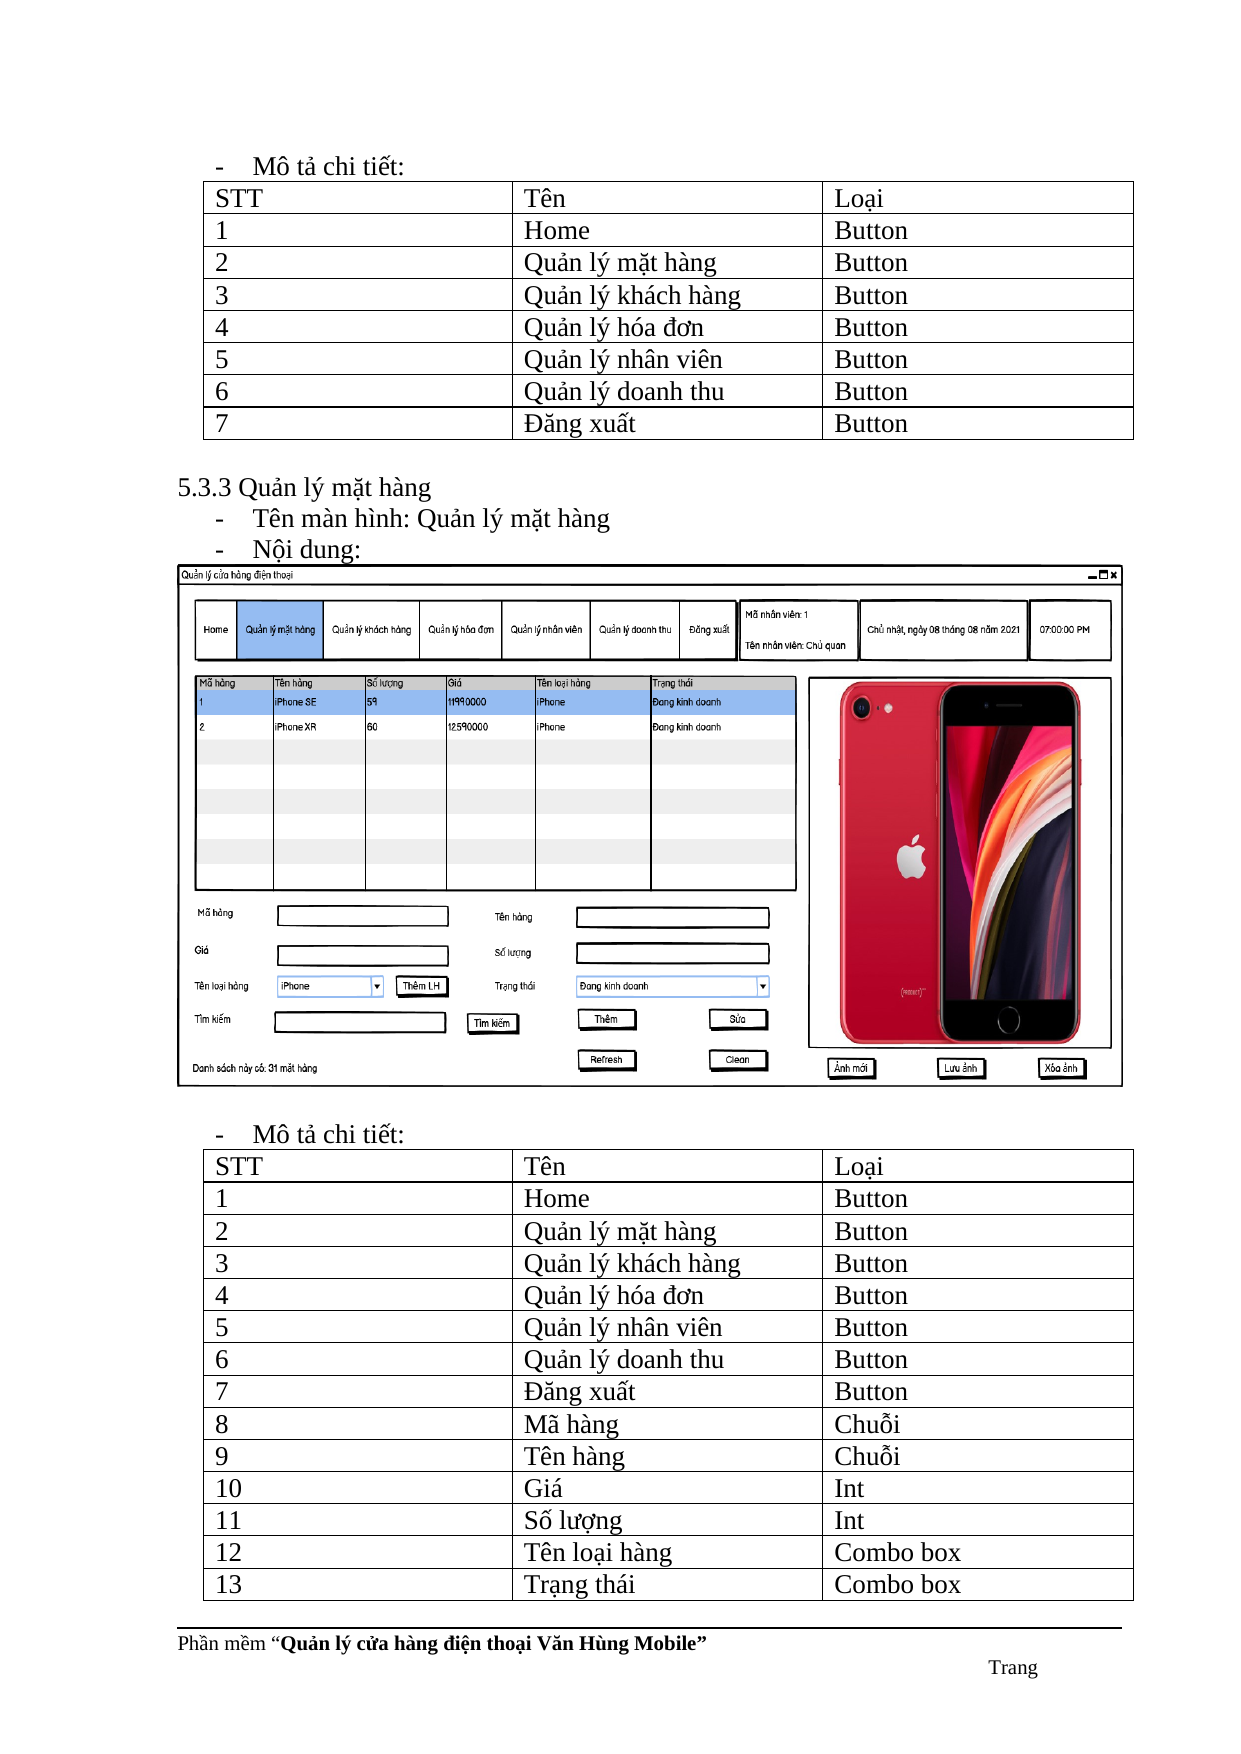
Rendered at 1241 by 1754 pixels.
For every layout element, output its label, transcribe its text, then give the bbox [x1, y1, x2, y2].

table_cell Quản lý khách hàng [513, 1247, 822, 1278]
table_cell Quản lý mặt hàng [513, 247, 822, 278]
table_cell Combo box [823, 1569, 1133, 1600]
table_cell Button [823, 1343, 1133, 1374]
table_cell Button [823, 375, 1133, 406]
table_cell Chuỗi [823, 1440, 1133, 1471]
table_cell 6 [204, 1343, 512, 1374]
list Tên màn hình: Quản lý mặt hàng [215, 502, 1122, 533]
table_cell Chuỗi [823, 1408, 1133, 1439]
table_cell 8 [204, 1408, 512, 1439]
table_cell Giá [513, 1472, 822, 1503]
table_cell 2 [204, 1215, 512, 1246]
table_cell Button [823, 408, 1133, 439]
table_cell 4 [204, 311, 512, 342]
table_cell Số lượng [513, 1504, 822, 1535]
table_header STT [204, 1150, 512, 1181]
table_cell 13 [204, 1569, 512, 1600]
table_cell 11 [204, 1504, 512, 1535]
table_cell Quản lý hóa đơn [513, 1279, 822, 1310]
table_header Loại [823, 1150, 1133, 1181]
table_header STT [204, 182, 512, 213]
list Nội dung: [215, 533, 1122, 564]
table_cell Button [823, 1279, 1133, 1310]
table_cell 9 [204, 1440, 512, 1471]
table_cell 7 [204, 408, 512, 439]
table_header Tên [513, 182, 822, 213]
table_cell Mã hàng [513, 1408, 822, 1439]
table_cell 5 [204, 343, 512, 374]
table_cell Button [823, 1247, 1133, 1278]
table_cell 3 [204, 1247, 512, 1278]
list Mô tả chi tiết: [215, 1118, 1122, 1149]
table_cell Button [823, 1215, 1133, 1246]
table_cell Quản lý nhân viên [513, 1311, 822, 1342]
table_cell Home [513, 1183, 822, 1213]
table_cell Quản lý hóa đơn [513, 311, 822, 342]
table_cell 1 [204, 1183, 512, 1213]
table_cell 1 [204, 214, 512, 246]
table_header Loại [823, 182, 1133, 213]
table_cell Trạng thái [513, 1569, 822, 1600]
table_cell Button [823, 311, 1133, 342]
picture [177, 564, 1123, 1087]
table_cell Tên loại hàng [513, 1536, 822, 1568]
table_cell Quản lý doanh thu [513, 1343, 822, 1374]
table_cell Button [823, 1311, 1133, 1342]
table_cell Đăng xuất [513, 408, 822, 439]
table_cell 4 [204, 1279, 512, 1310]
table_cell Tên hàng [513, 1440, 822, 1471]
table_cell Button [823, 1183, 1133, 1213]
table_cell 6 [204, 375, 512, 406]
table_cell 3 [204, 279, 512, 310]
table_cell Button [823, 1376, 1133, 1407]
table_cell Button [823, 279, 1133, 310]
table_cell Quản lý mặt hàng [513, 1215, 822, 1246]
table_cell Int [823, 1504, 1133, 1535]
table_cell Home [513, 214, 822, 246]
table_cell 7 [204, 1376, 512, 1407]
table_header Tên [513, 1150, 822, 1181]
table_cell Button [823, 247, 1133, 278]
table_cell 10 [204, 1472, 512, 1503]
table_cell Quản lý nhân viên [513, 343, 822, 374]
table_cell Quản lý khách hàng [513, 279, 822, 310]
text 5.3.3 Quản lý mặt hàng [177, 471, 1122, 502]
table_cell Đăng xuất [513, 1376, 822, 1407]
table_cell Button [823, 214, 1133, 246]
table_cell Int [823, 1472, 1133, 1503]
table_cell 5 [204, 1311, 512, 1342]
table_cell 12 [204, 1536, 512, 1568]
table_cell Button [823, 343, 1133, 374]
table_cell Combo box [823, 1536, 1133, 1568]
list Mô tả chi tiết: [215, 150, 1122, 181]
table_cell Quản lý doanh thu [513, 375, 822, 406]
table_cell 2 [204, 247, 512, 278]
